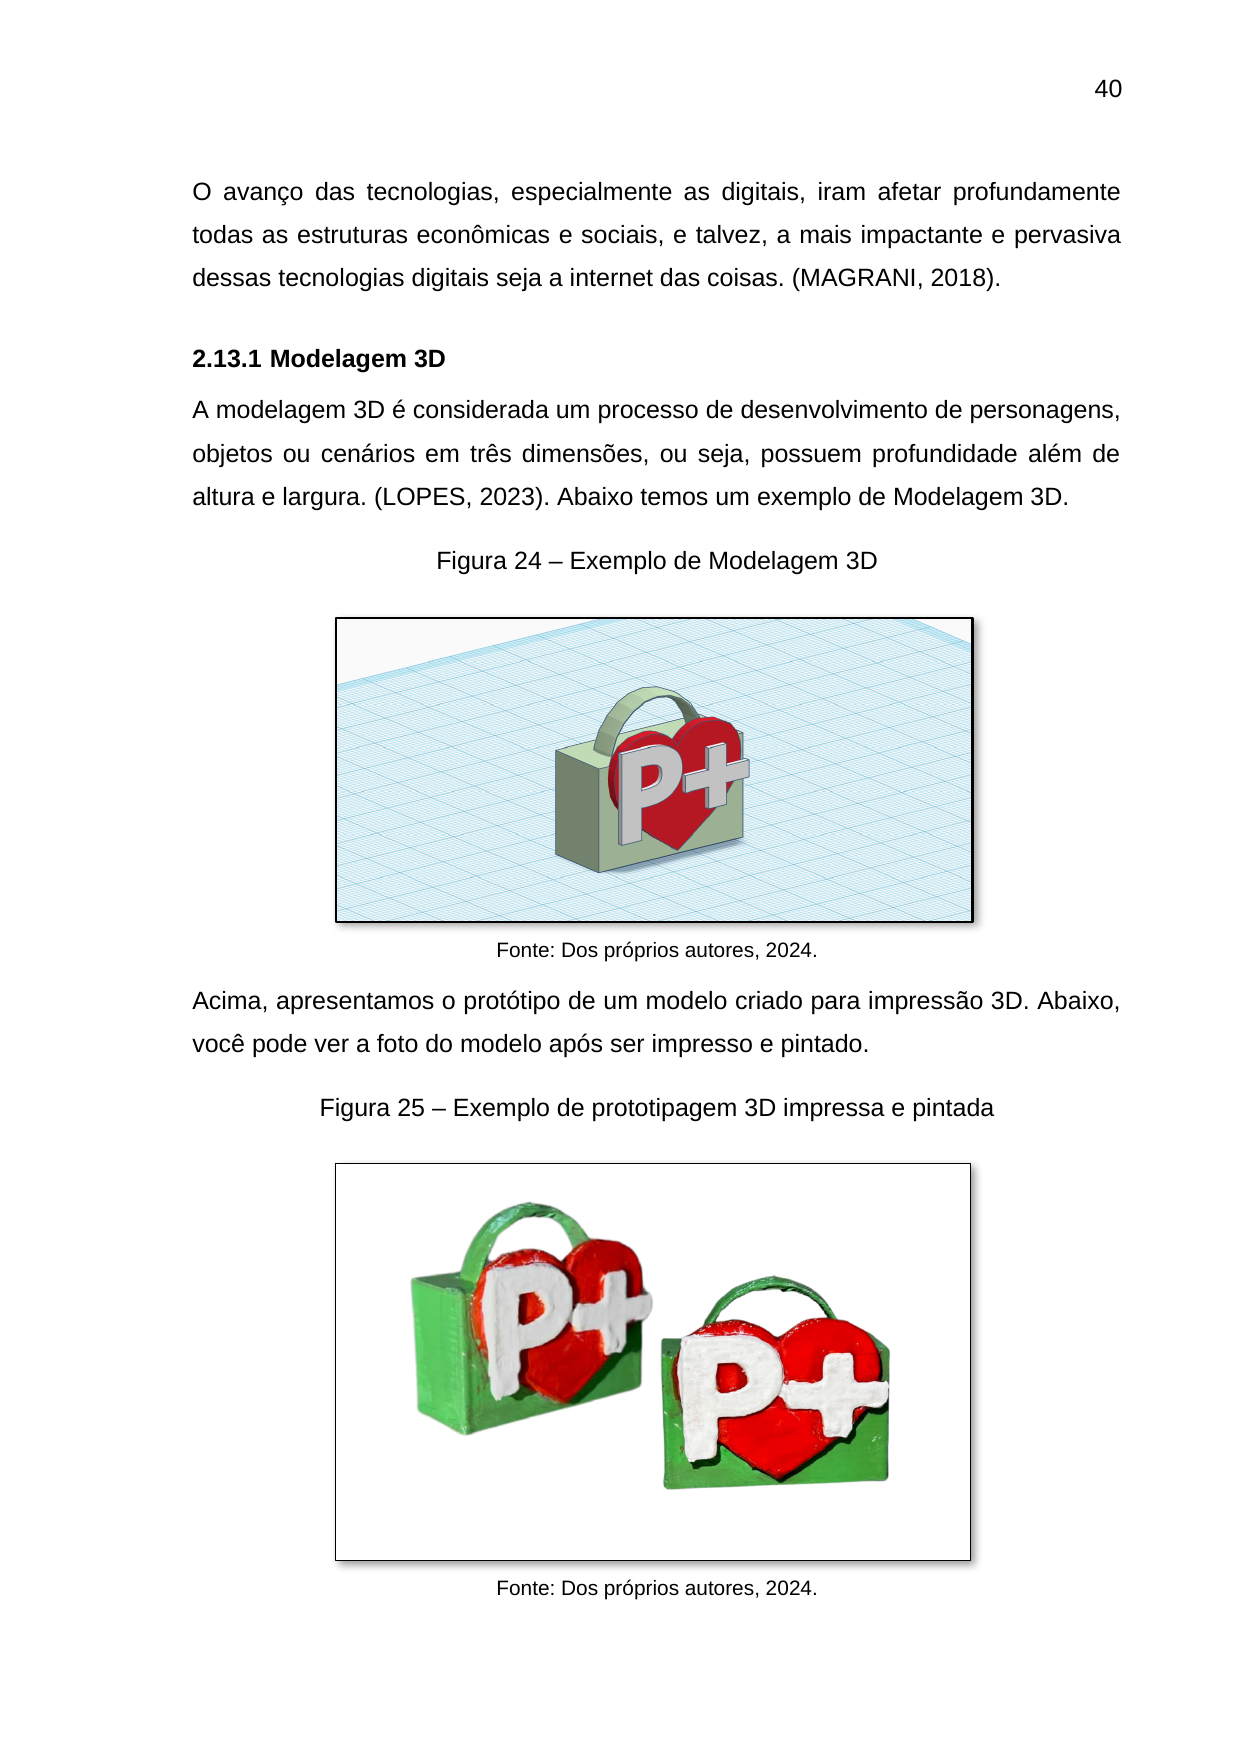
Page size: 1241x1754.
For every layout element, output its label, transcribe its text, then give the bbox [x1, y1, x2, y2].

picture [336, 1164, 970, 1560]
text A modelagem 3D é considerada um processo de desenvolvimento de personagens, objetos ou cenários em três dimensões, ou seja, possuem profundidade além de altura e largura. (LOPES, 2023). Abaixo temos um exemplo de Modelagem 3D. [192, 396, 1122, 511]
text Fonte: Dos próprios autores, 2024. [192, 938, 1122, 962]
text Acima, apresentamos o protótipo de um modelo criado para impressão 3D. Abaixo, você pode ver a foto do modelo após ser impresso e pintado. [192, 986, 1122, 1058]
text Fonte: Dos próprios autores, 2024. [192, 1576, 1122, 1600]
picture [337, 619, 971, 921]
text Figura 24 – Exemplo de Modelagem 3D [192, 546, 1122, 574]
subtitle Modelagem 3D [192, 344, 1122, 373]
text Figura 25 – Exemplo de prototipagem 3D impressa e pintada [192, 1093, 1122, 1122]
text O avanço das tecnologias, especialmente as digitais, iram afetar profundamente todas as estruturas econômicas e sociais, e talvez, a mais impactante e pervasiva dessas tecnologias digitais seja a internet das coisas. (MAGRANI, 2018). [192, 177, 1122, 292]
